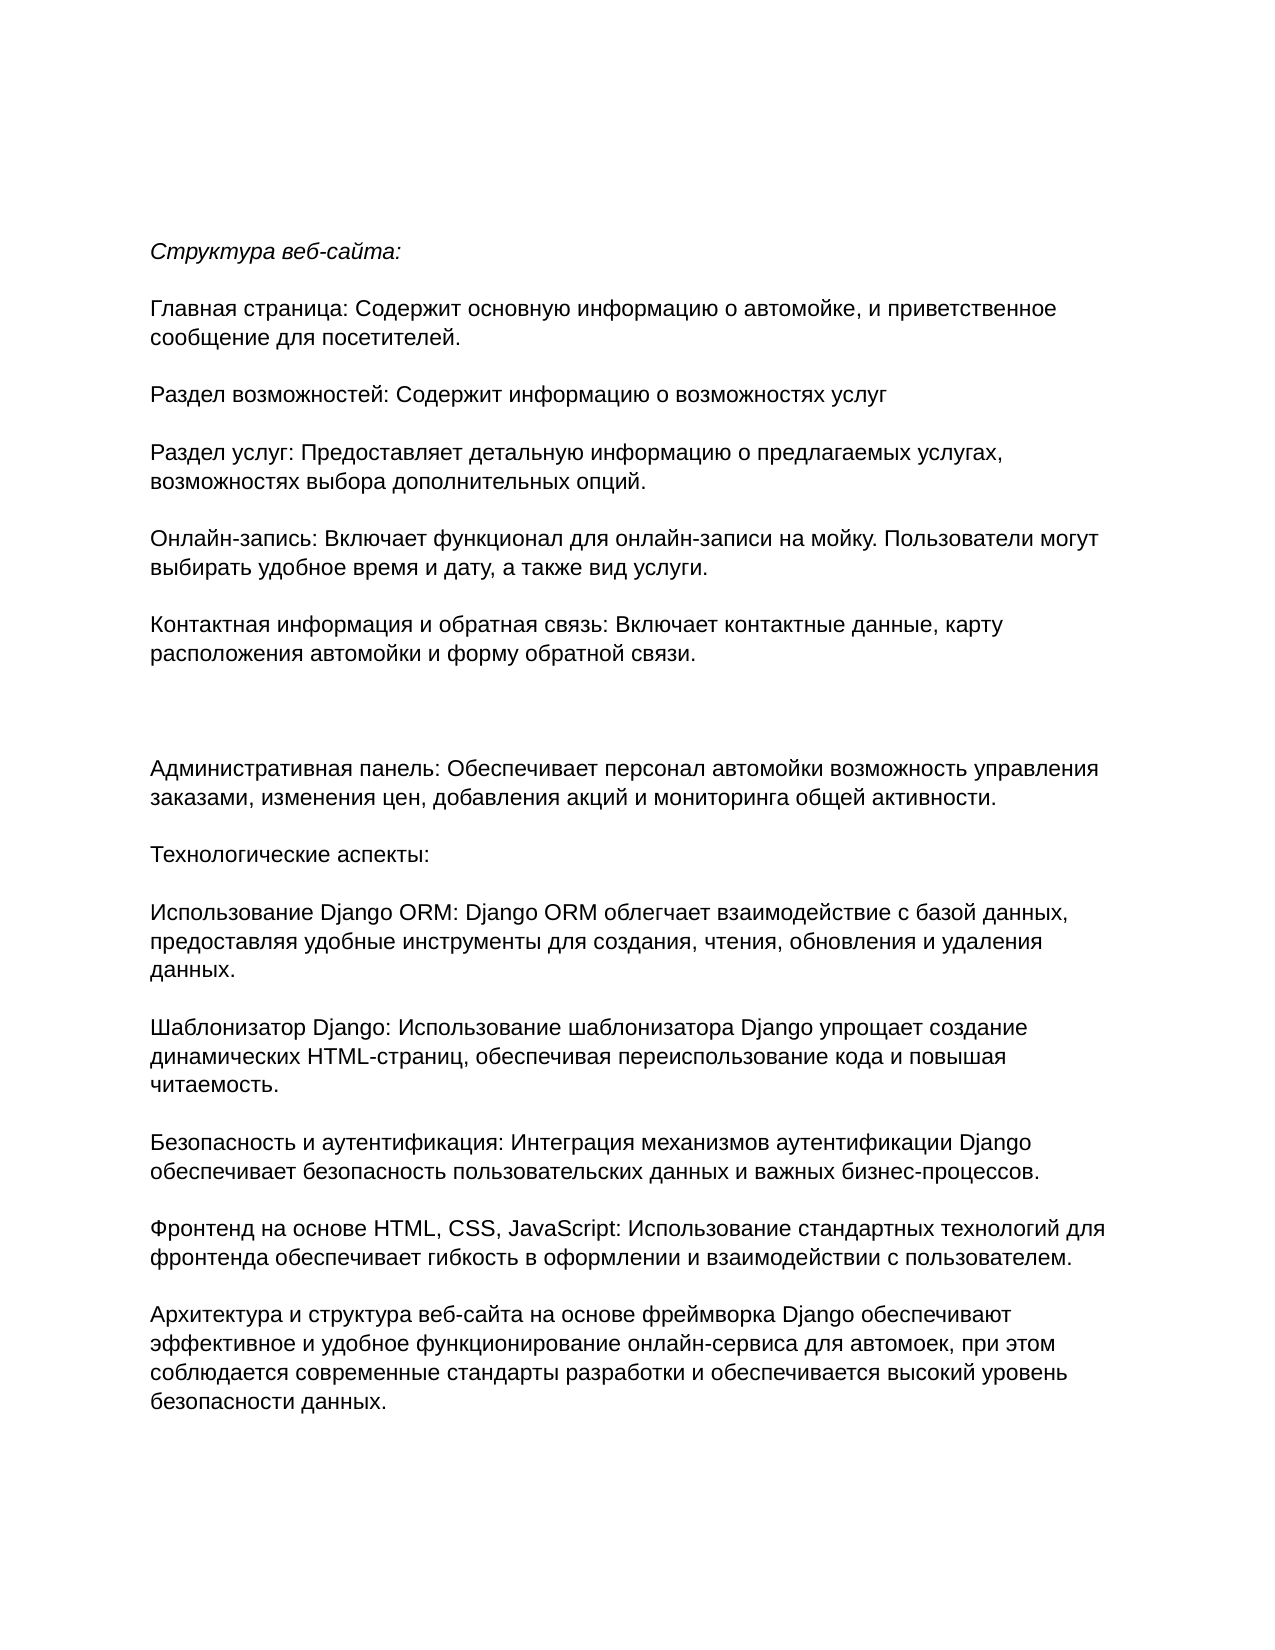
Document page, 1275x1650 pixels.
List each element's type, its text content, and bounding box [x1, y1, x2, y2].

text Главная страница: Содержит основную информацию о автомойке, и приветственное сообщение для посетителей. [150, 294, 1125, 351]
text Административная панель: Обеспечивает персонал автомойки возможность управления заказами, изменения цен, добавления акций и мониторинга общей активности. [150, 754, 1125, 811]
text Технологические аспекты: [150, 840, 1125, 869]
text Контактная информация и обратная связь: Включает контактные данные, карту расположения автомойки и форму обратной связи. [150, 610, 1125, 667]
text Фронтенд на основе HTML, CSS, JavaScript: Использование стандартных технологий для фронтенда обеспечивает гибкость в оформлении и взаимодействии с пользователем. [150, 1214, 1125, 1271]
text Раздел услуг: Предоставляет детальную информацию о предлагаемых услугах, возможностях выбора дополнительных опций. [150, 437, 1125, 495]
text Структура веб-сайта: [150, 236, 1125, 265]
text Раздел возможностей: Содержит информацию о возможностях услуг [150, 380, 1125, 409]
text Безопасность и аутентификация: Интеграция механизмов аутентификации Django обеспечивает безопасность пользовательских данных и важных бизнес-процессов. [150, 1127, 1125, 1185]
text Шаблонизатор Django: Использование шаблонизатора Django упрощает создание динамических HTML-страниц, обеспечивая переиспользование кода и повышая читаемость. [150, 1012, 1125, 1099]
text Использование Django ORM: Django ORM облегчает взаимодействие с базой данных, предоставляя удобные инструменты для создания, чтения, обновления и удаления данных. [150, 897, 1125, 984]
text Онлайн-запись: Включает функционал для онлайн-записи на мойку. Пользователи могут выбирать удобное время и дату, а также вид услуги. [150, 524, 1125, 581]
text Архитектура и структура веб-сайта на основе фреймворка Django обеспечивают эффективное и удобное функционирование онлайн-сервиса для автомоек, при этом соблюдается современные стандарты разработки и обеспечивается высокий уровень безопасности данных. [150, 1300, 1125, 1415]
